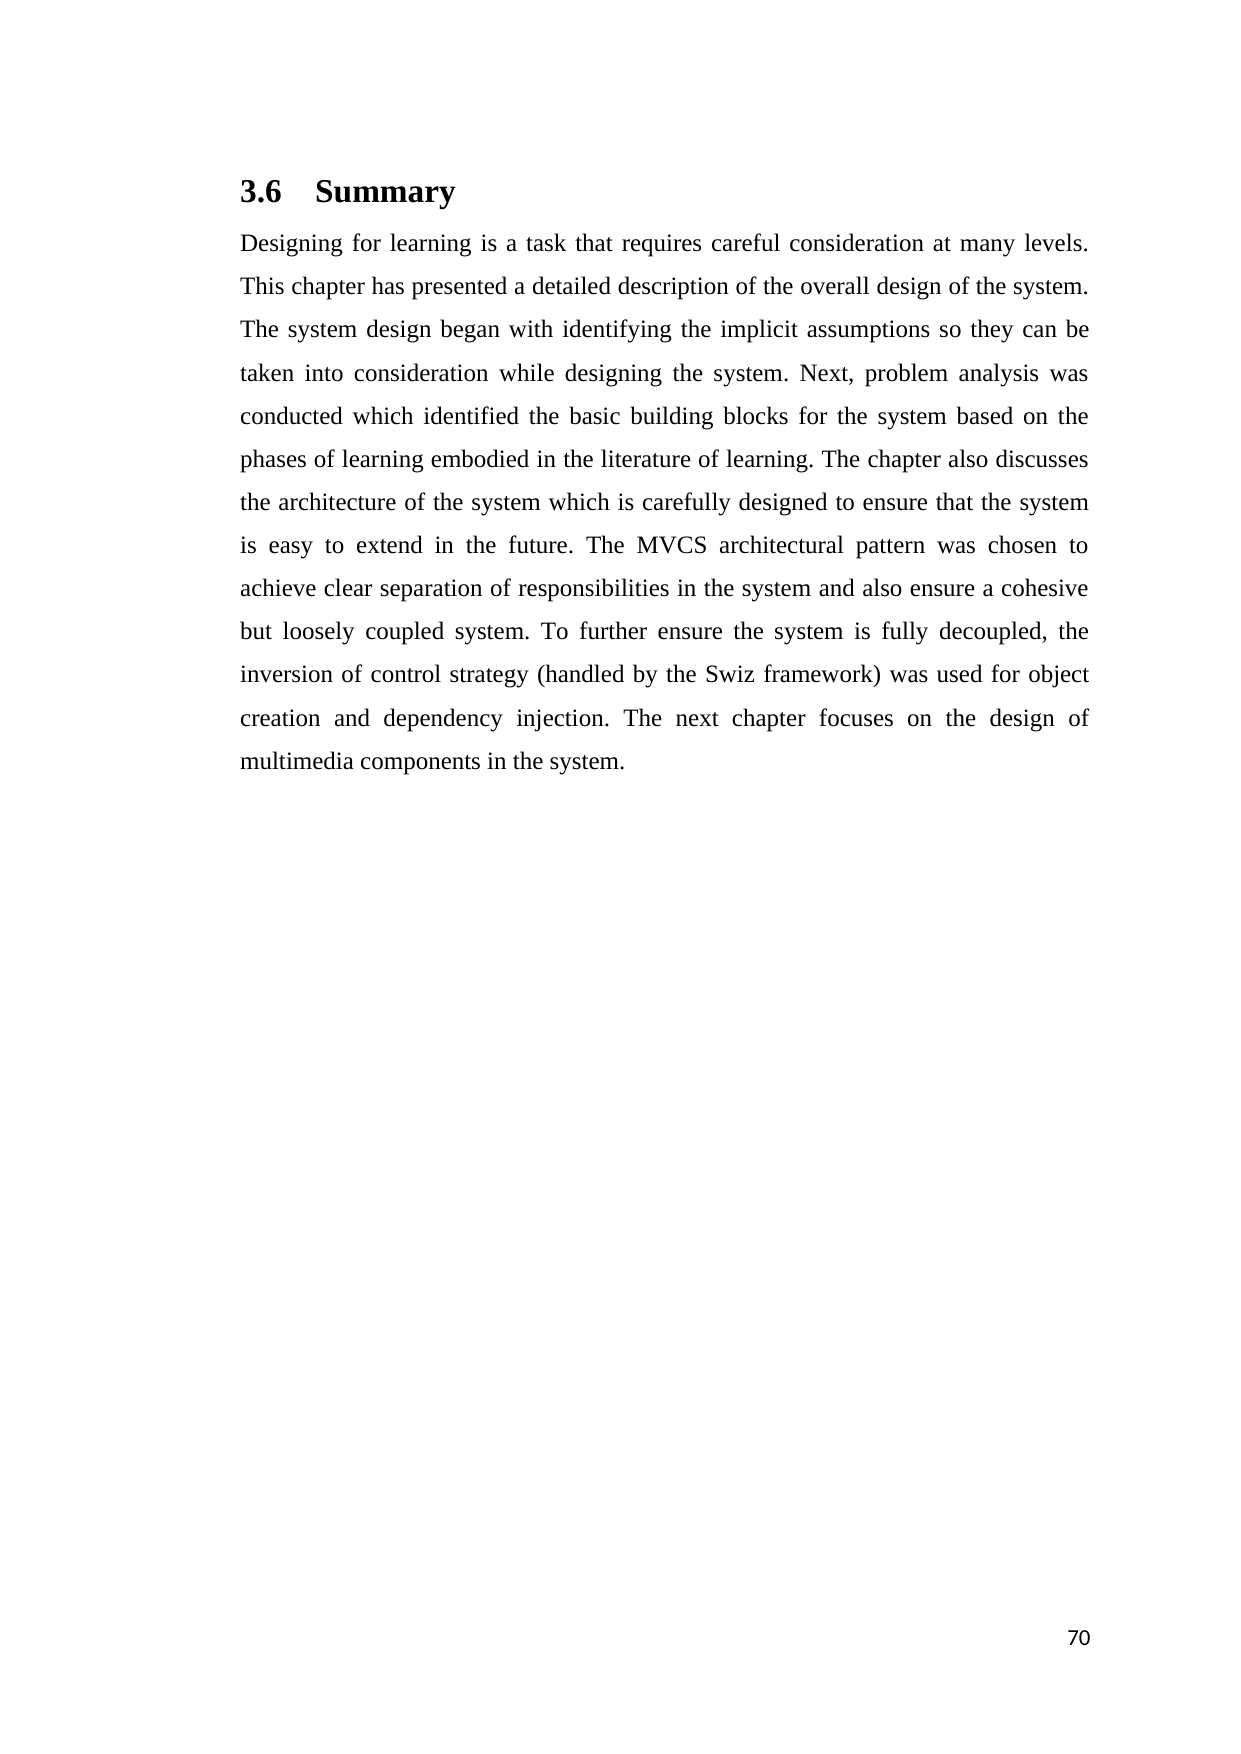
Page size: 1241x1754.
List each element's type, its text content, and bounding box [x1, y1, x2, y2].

text Designing for learning is a task that requires careful consideration at many levels. This chapter has presented a detailed description of the overall design of the system. The system design began with identifying the implicit assumptions so they can be taken into consideration while designing the system. Next, problem analysis was conducted which identified the basic building blocks for the system based on the phases of learning embodied in the literature of learning. The chapter also discusses the architecture of the system which is carefully designed to ensure that the system is easy to extend in the future. The MVCS architectural pattern was chosen to achieve clear separation of responsibilities in the system and also ensure a cohesive but loosely coupled system. To further ensure the system is fully decoupled, the inversion of control strategy (handled by the Swiz framework) was used for object creation and dependency injection. The next chapter focuses on the design of multimedia components in the system. [240, 228, 1090, 774]
subtitle 3.6 Summary [240, 171, 1090, 209]
